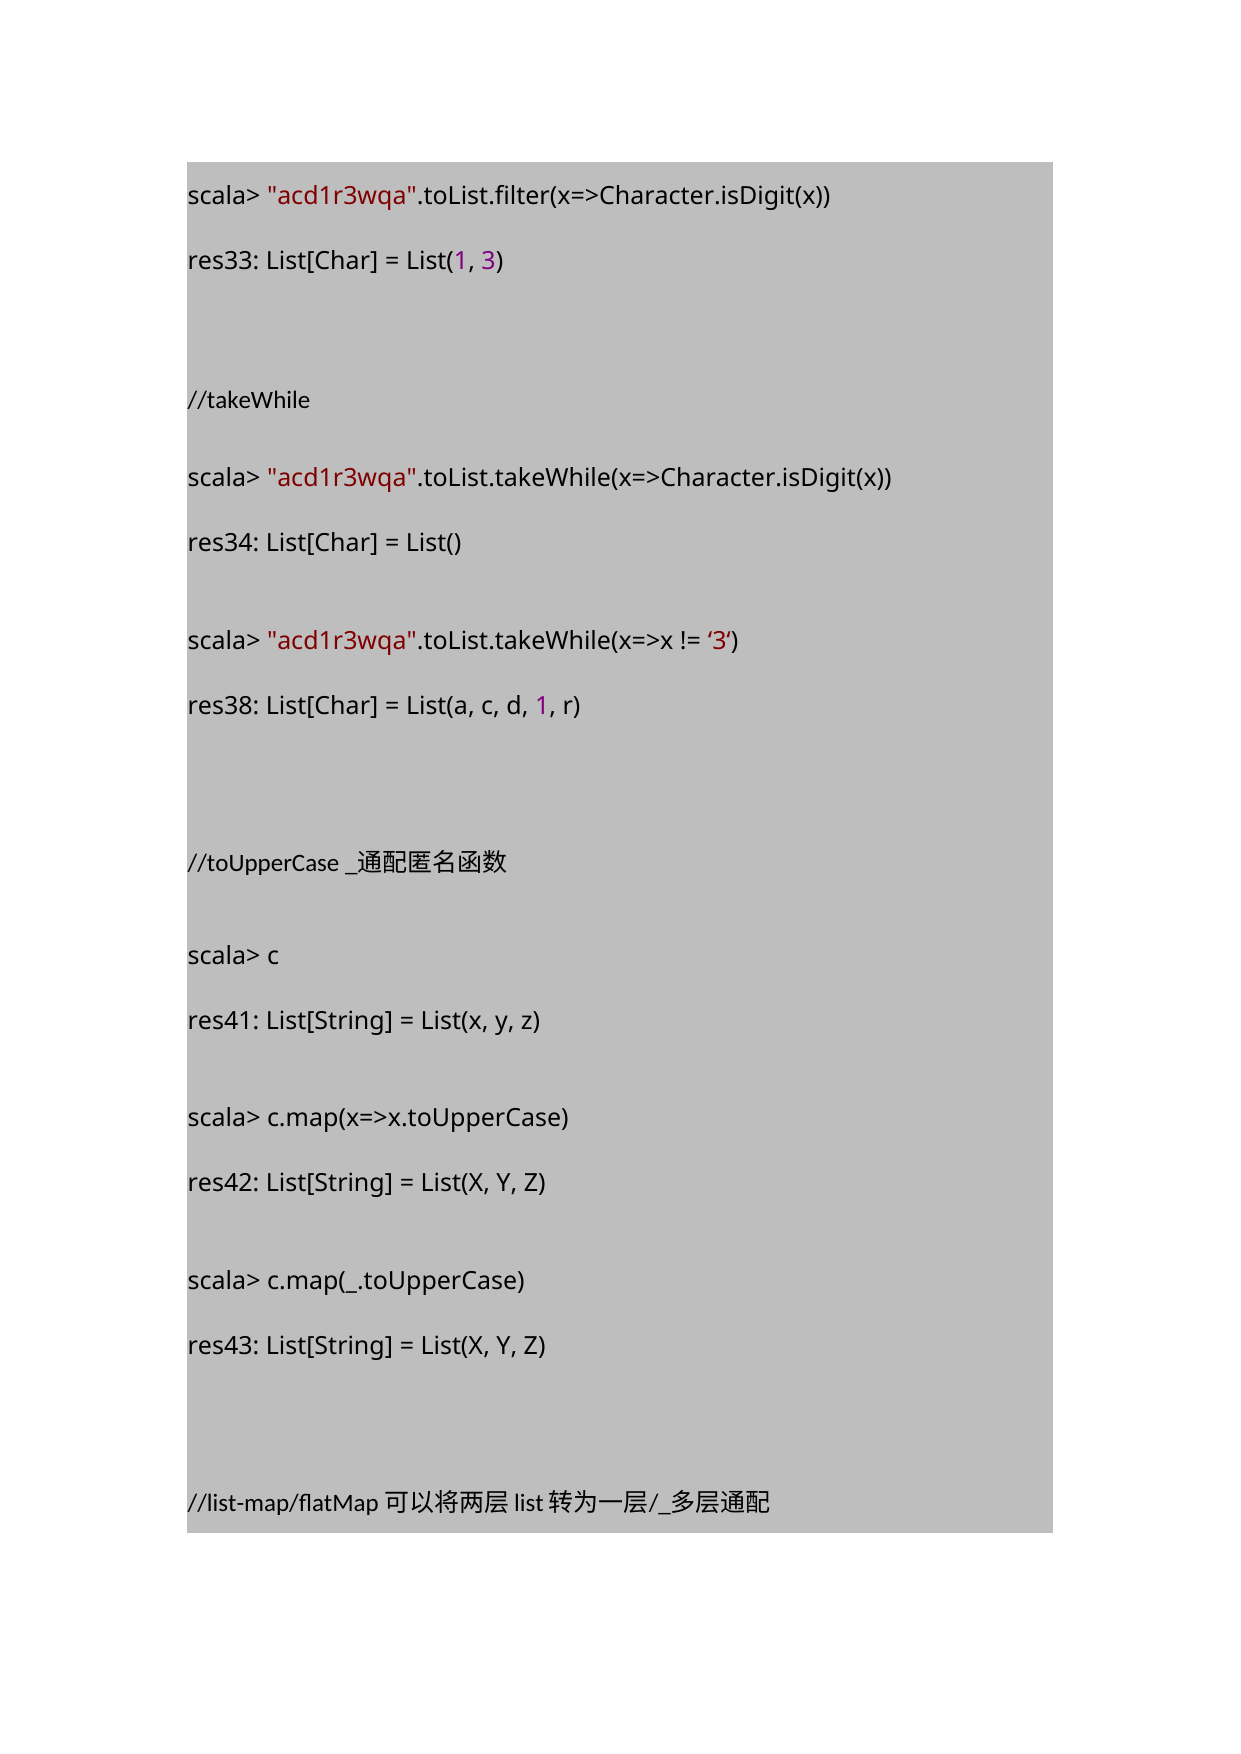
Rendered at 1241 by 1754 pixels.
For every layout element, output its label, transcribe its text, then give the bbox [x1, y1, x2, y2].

text res43: List[String] = List(X, Y, Z) [187, 1312, 1053, 1377]
text //toUpperCase _通配匿名函数 [187, 828, 1053, 893]
text res38: List[Char] = List(a, c, d, 1, r) [187, 672, 1053, 737]
text scala> "acd1r3wqa".toList.takeWhile(x=>x != ‘3‘) [187, 607, 1053, 672]
text scala> "acd1r3wqa".toList.filter(x=>Character.isDigit(x)) [187, 162, 1053, 227]
text scala> "acd1r3wqa".toList.takeWhile(x=>Character.isDigit(x)) [187, 444, 1053, 509]
text scala> c.map(_.toUpperCase) [187, 1247, 1053, 1312]
text //takeWhile [187, 383, 1053, 415]
text res42: List[String] = List(X, Y, Z) [187, 1149, 1053, 1214]
text res41: List[String] = List(x, y, z) [187, 987, 1053, 1052]
text scala> c.map(x=>x.toUpperCase) [187, 1084, 1053, 1149]
text scala> c [187, 922, 1053, 987]
text res33: List[Char] = List(1, 3) [187, 227, 1053, 292]
text //list-map/flatMap可以将两层list转为一层/_多层通配 [187, 1468, 1053, 1533]
text res34: List[Char] = List() [187, 509, 1053, 574]
